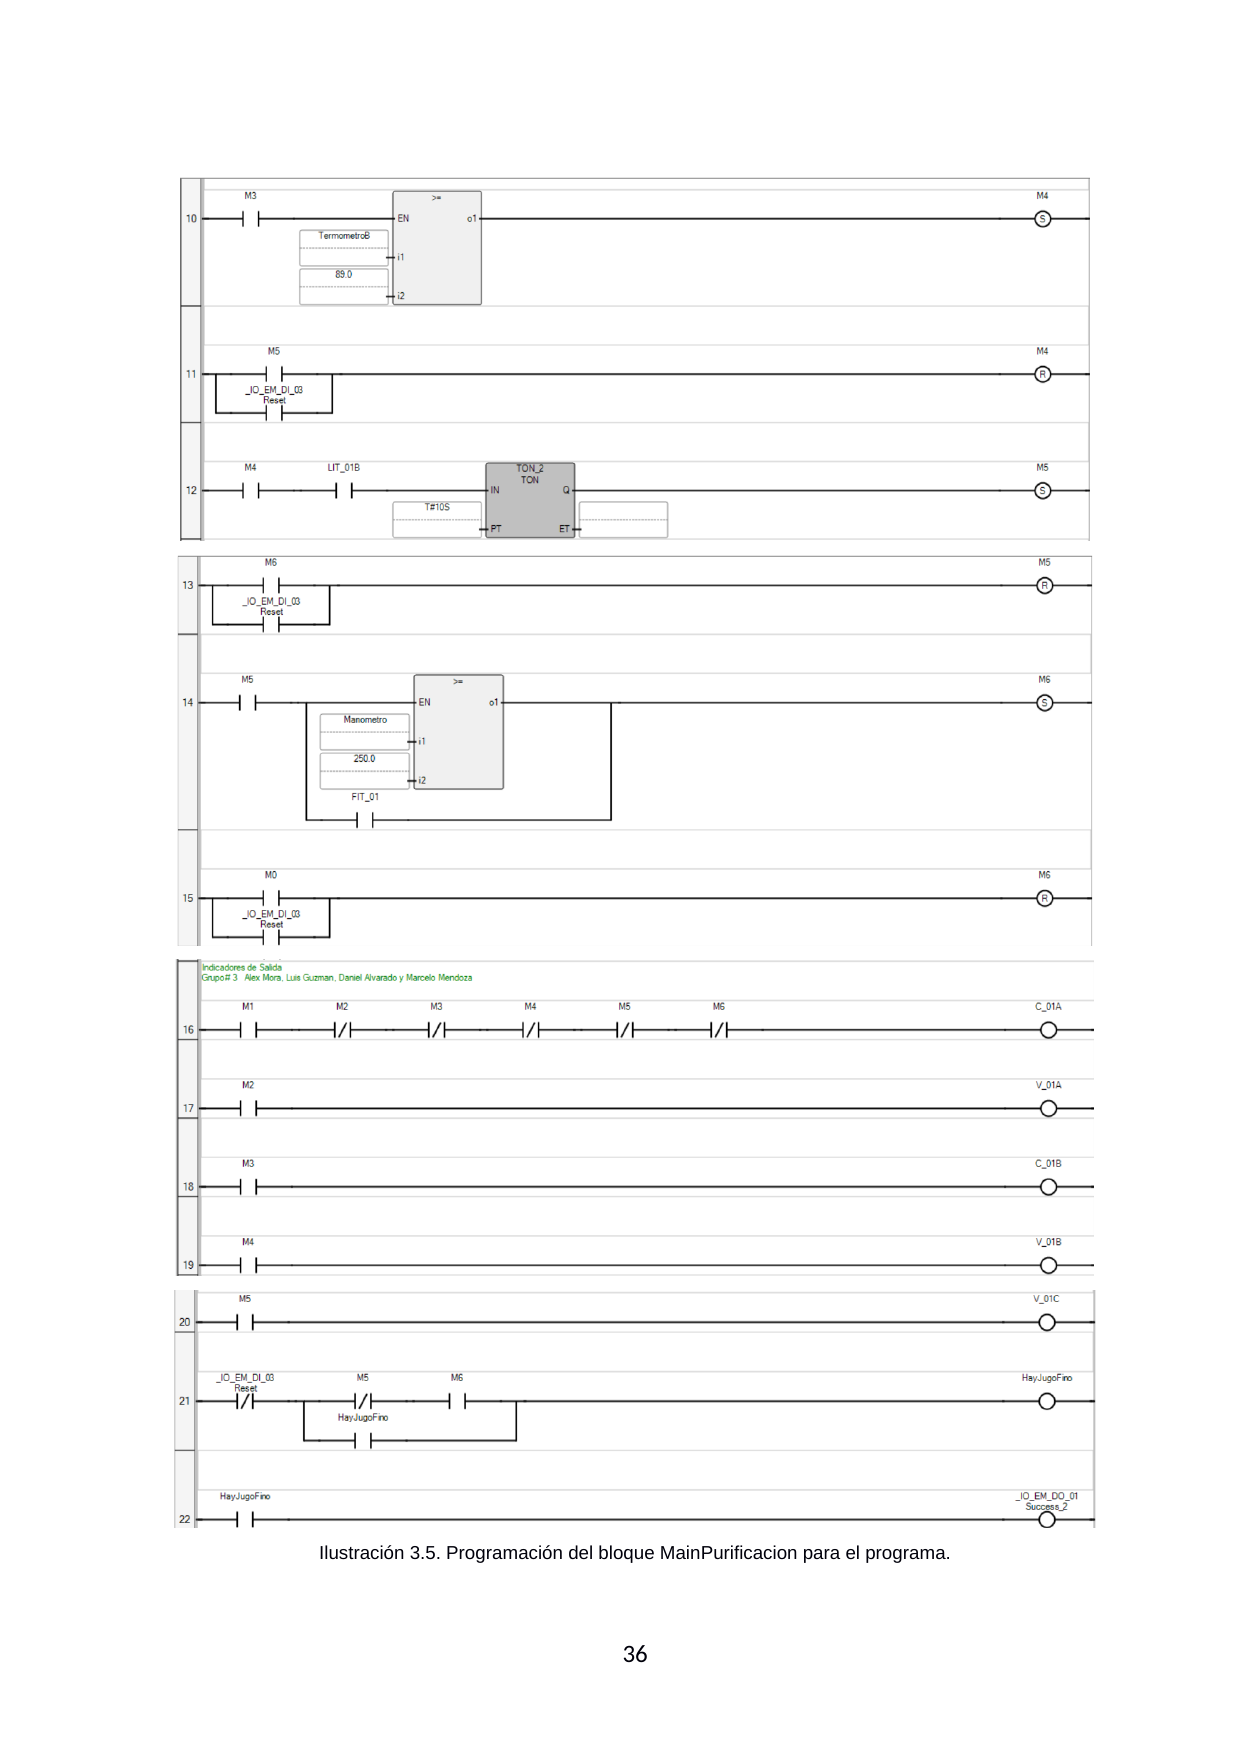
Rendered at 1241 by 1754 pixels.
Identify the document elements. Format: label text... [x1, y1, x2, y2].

picture [175, 959, 1094, 1276]
picture [177, 555, 1093, 946]
text Ilustración 3.5. Programación del bloque MainPurificacion para el programa. [148, 1542, 1122, 1563]
picture [174, 1290, 1096, 1528]
picture [180, 177, 1090, 541]
